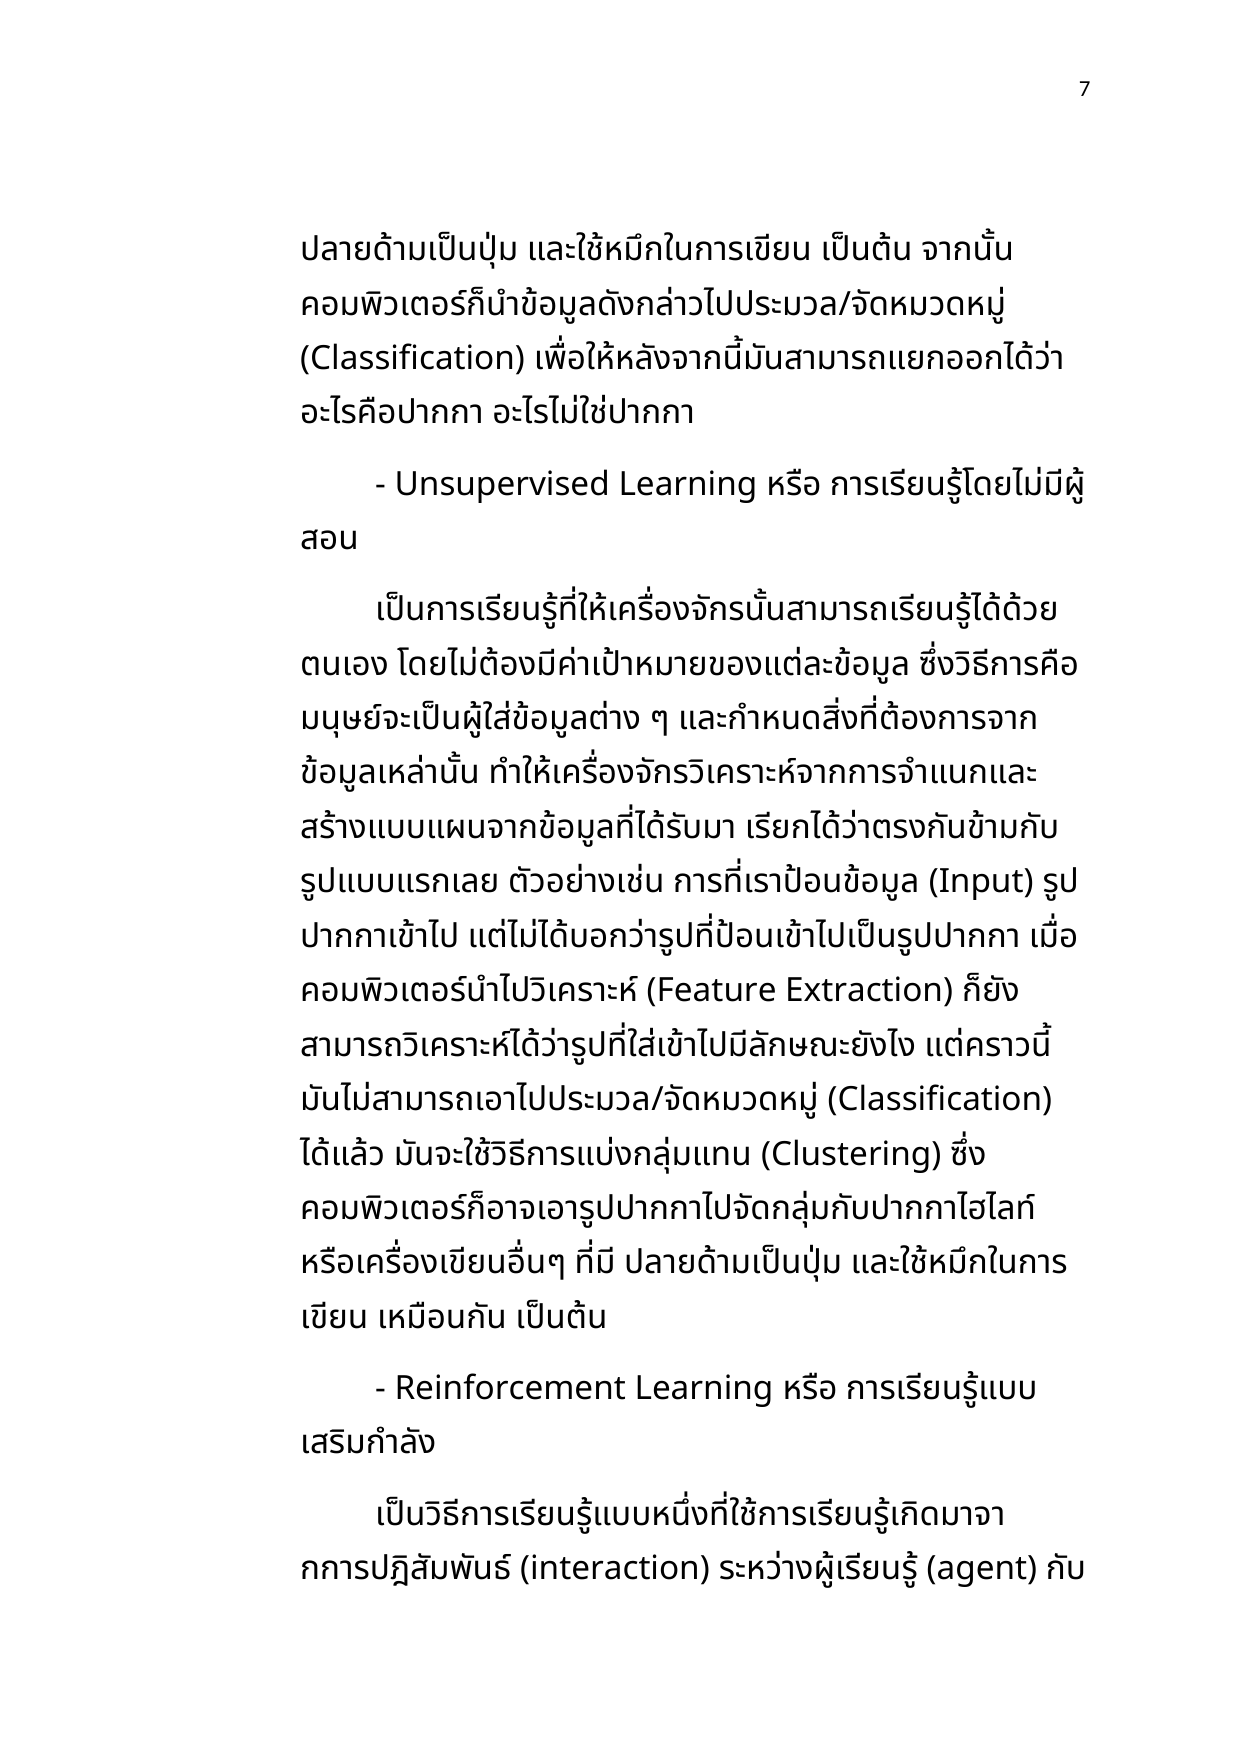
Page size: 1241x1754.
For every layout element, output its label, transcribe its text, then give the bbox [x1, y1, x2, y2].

text - Reinforcement Learning หรือ การเรียนรู้แบบเสริมกำลัง [300, 1364, 1090, 1469]
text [300, 225, 1090, 439]
text เป็นการเรียนรู้ที่ให้เครื่องจักรนั้นสามารถเรียนรู้ได้ด้วยตนเอง โดยไม่ต้องมีค่าเป้าหมายของแต่ละข้อมูล ซึ่งวิธีการคือมนุษย์จะเป็นผู้ใส่ข้อมูลต่าง ๆ และกำหนดสิ่งที่ต้องการจากข้อมูลเหล่านั้น ทำให้เครื่องจักรวิเคราะห์จากการจำแนกและสร้างแบบแผนจากข้อมูลที่ได้รับมา เรียกได้ว่าตรงกันข้ามกับรูปแบบแรกเลย ตัวอย่างเช่น การที่เราป้อนข้อมูล (Input) รูปปากกาเข้าไป แต่ไม่ได้บอกว่ารูปที่ป้อนเข้าไปเป็นรูปปากกา เมื่อคอมพิวเตอร์นำไปวิเคราะห์ (Feature Extraction) ก็ยังสามารถวิเคราะห์ได้ว่ารูปที่ใส่เข้าไปมีลักษณะยังไง แต่คราวนี้มันไม่สามารถเอาไปประมวล/จัดหมวดหมู่ (Classification) ได้แล้ว มันจะใช้วิธีการแบ่งกลุ่มแทน (Clustering) ซึ่งคอมพิวเตอร์ก็อาจเอารูปปากกาไปจัดกลุ่มกับปากกาไฮไลท์ หรือเครื่องเขียนอื่นๆ ที่มี ปลายด้ามเป็นปุ่ม และใช้หมึกในการเขียน เหมือนกัน เป็นต้น [300, 585, 1090, 1343]
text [300, 1489, 1090, 1594]
text - Unsupervised Learning หรือ การเรียนรู้โดยไม่มีผู้สอน [300, 459, 1090, 564]
